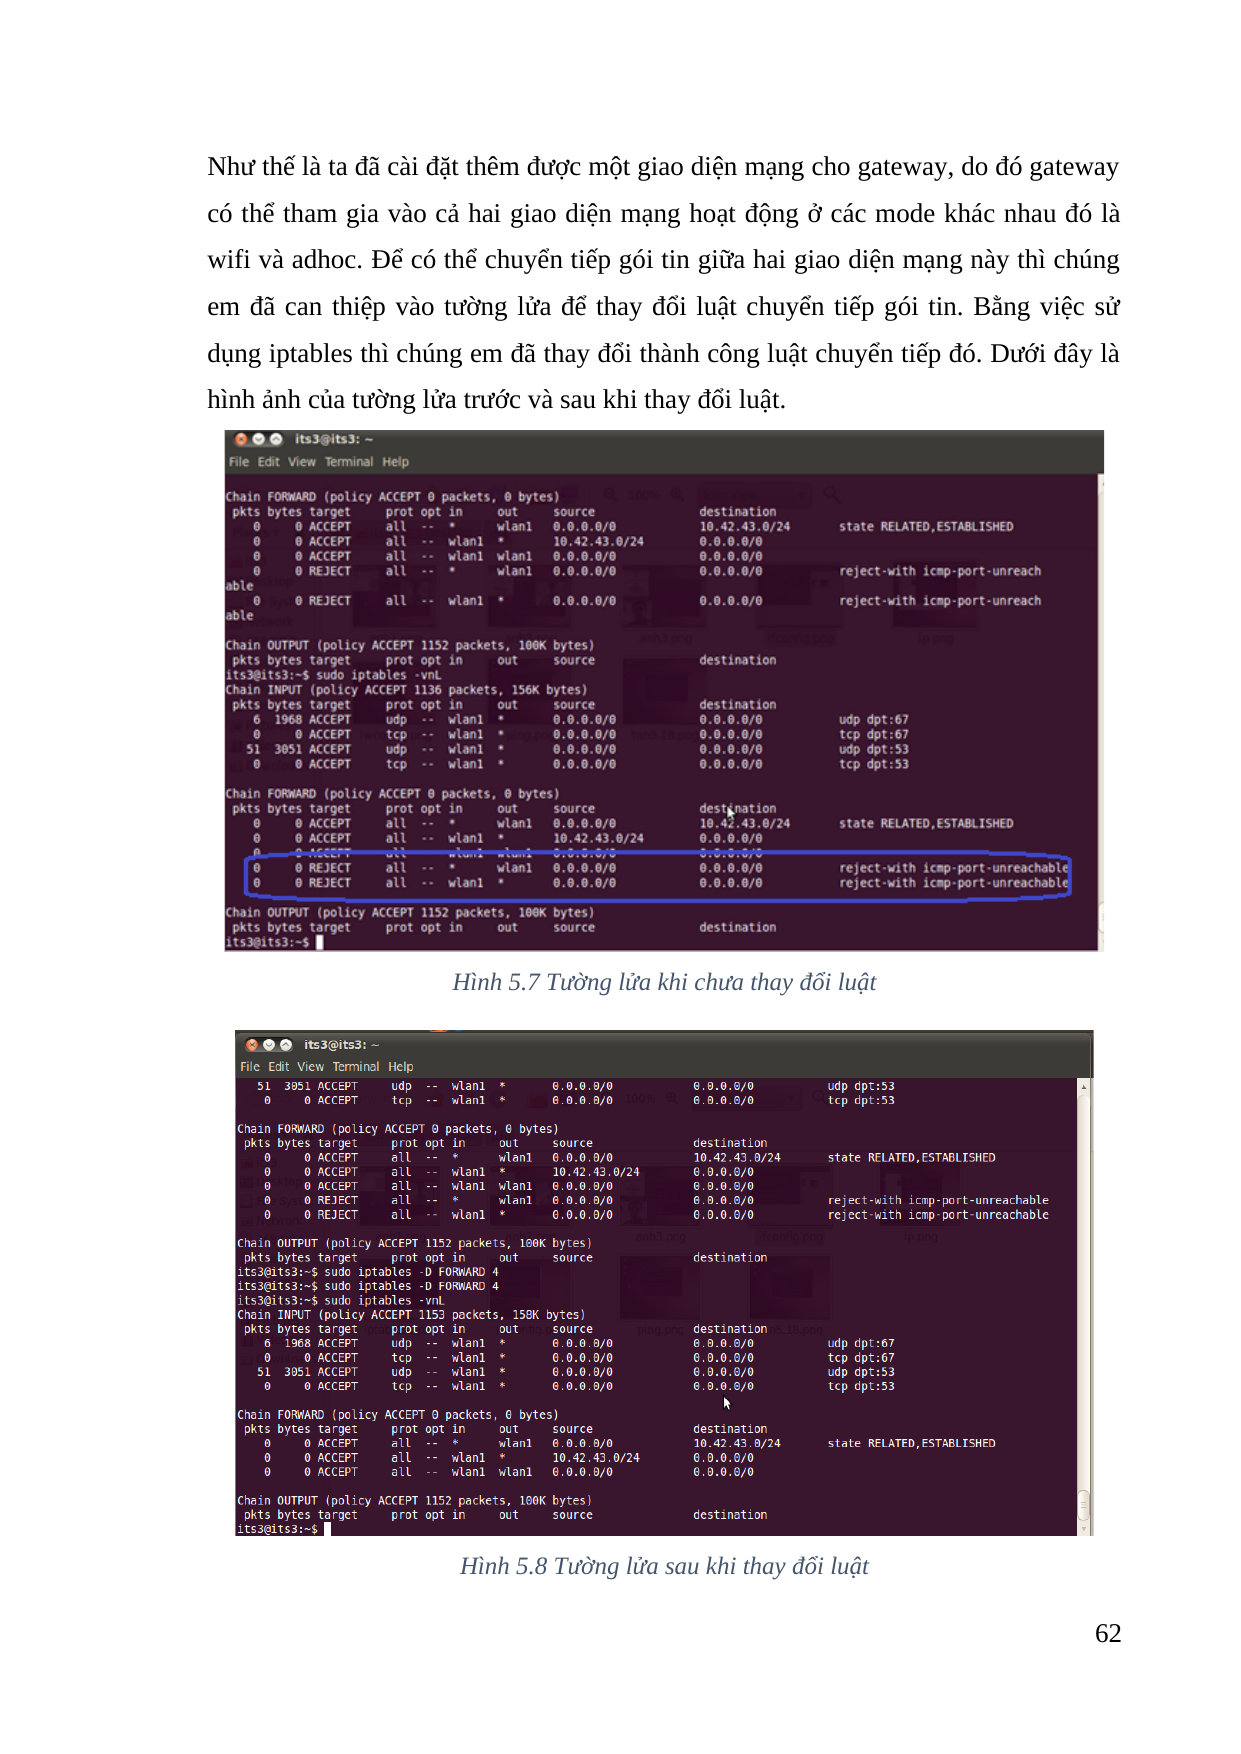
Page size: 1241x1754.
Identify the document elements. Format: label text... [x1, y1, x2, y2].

picture [224, 430, 1105, 952]
picture [235, 1030, 1094, 1536]
text Hình 5.8 Tường lửa sau khi thay đổi luật [207, 1551, 1122, 1579]
text Hình 5.7 Tường lửa khi chưa thay đổi luật [207, 967, 1122, 995]
text Như thế là ta đã cài đặt thêm được một giao diện mạng cho gateway, do đó gateway có thể tham gia vào cả hai giao diện mạng hoạt động ở các mode khác nhau đó là wifi và adhoc. Để có thể chuyển tiếp gói tin giữa hai giao diện mạng này thì chúng em đã can thiệp vào tường lửa để thay đổi luật chuyển tiếp gói tin. Bằng việc sử dụng iptables thì chúng em đã thay đổi thành công luật chuyển tiếp đó. Dưới đây là hình ảnh của tường lửa trước và sau khi thay đổi luật. [207, 150, 1122, 414]
